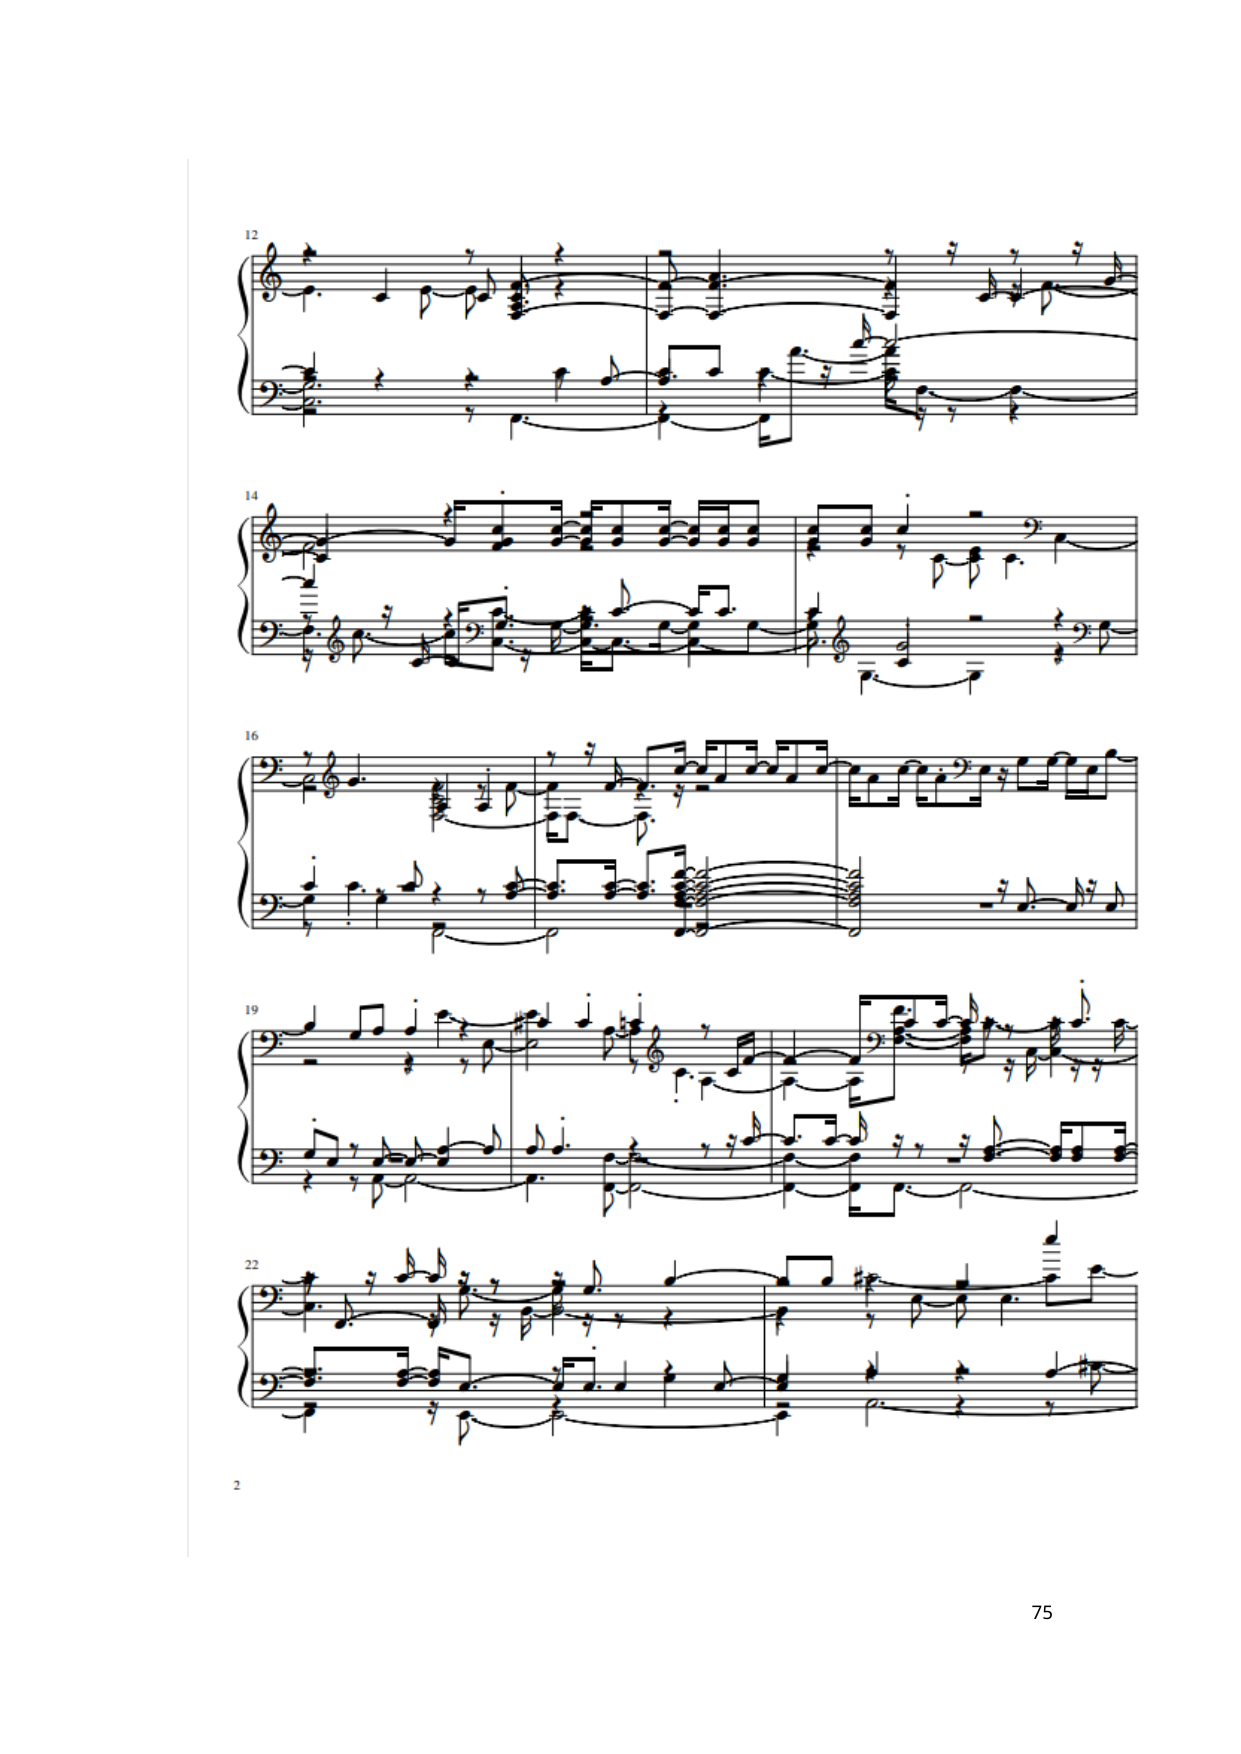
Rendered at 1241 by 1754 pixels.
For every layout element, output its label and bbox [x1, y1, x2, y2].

picture [187, 159, 1180, 1557]
